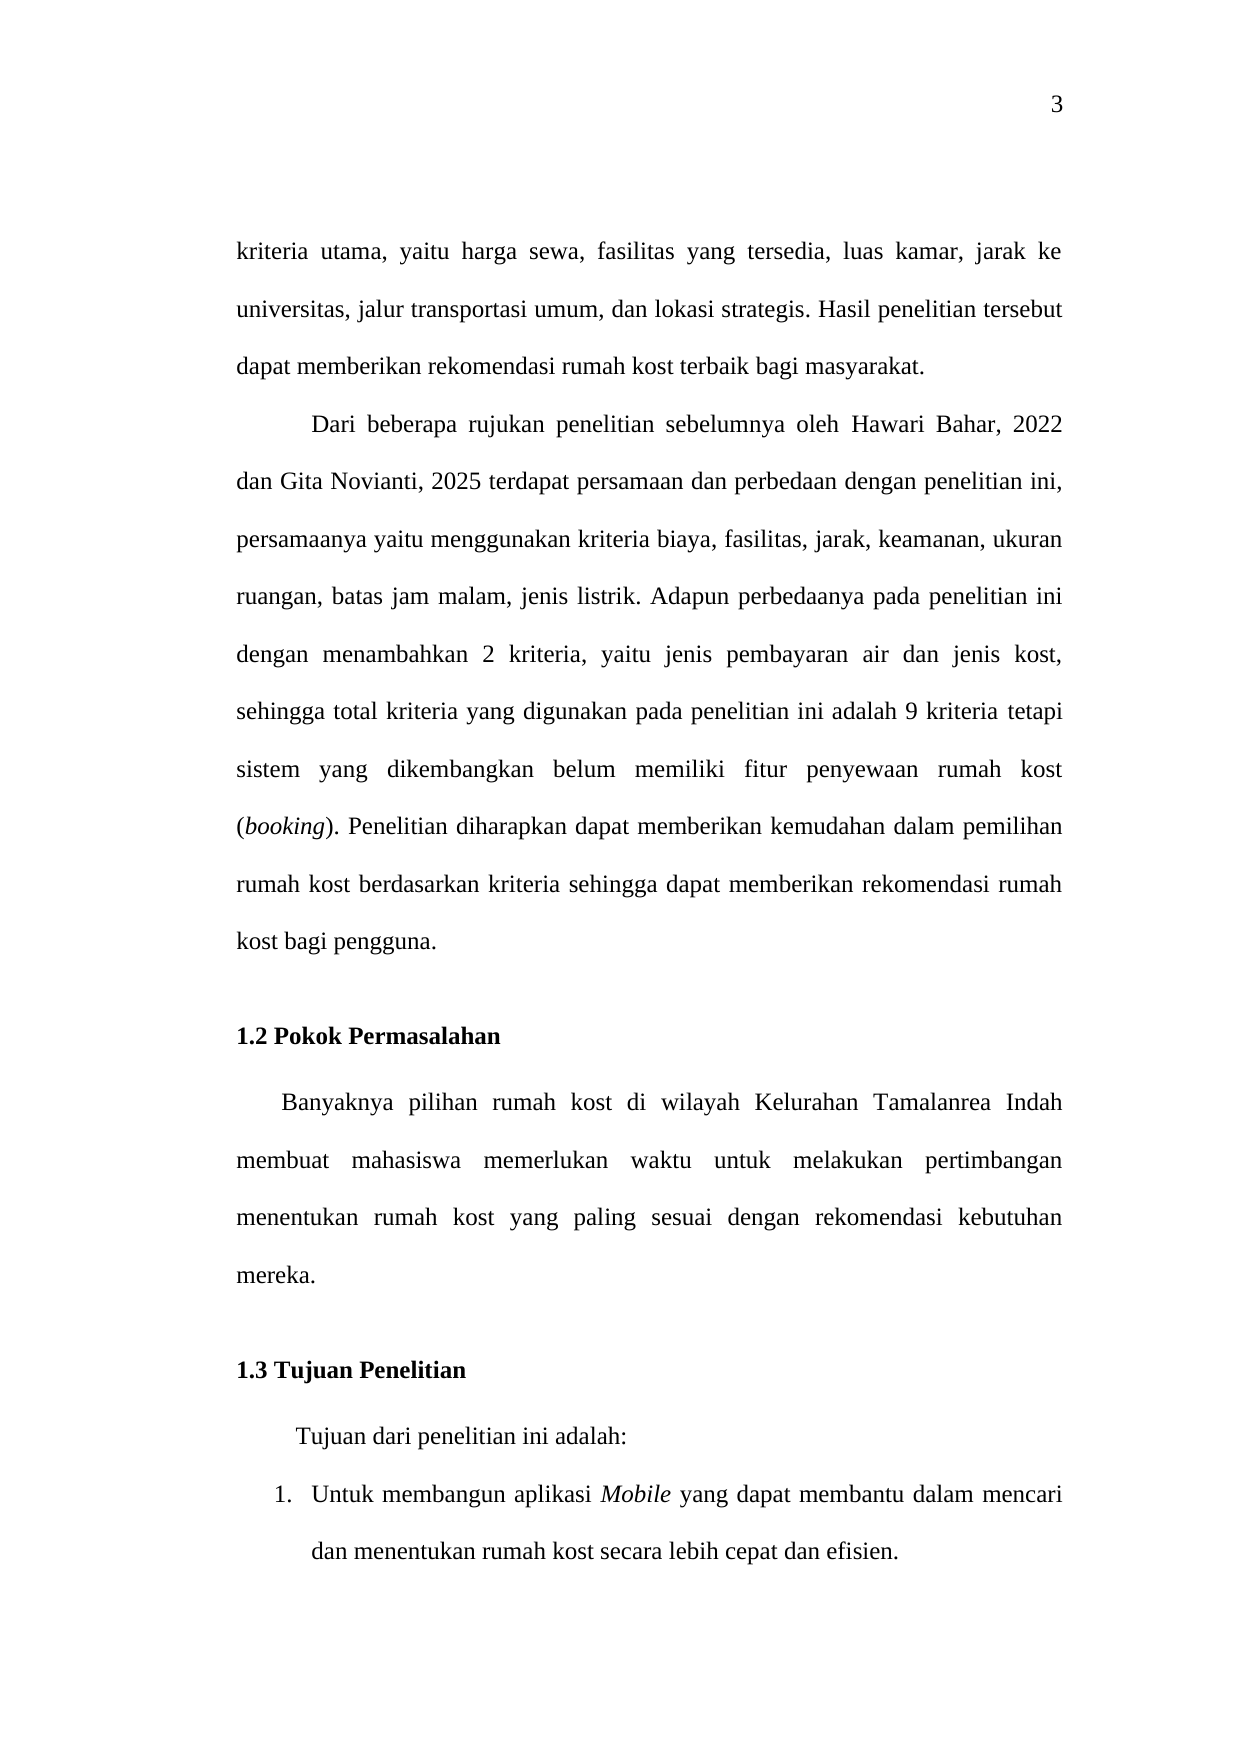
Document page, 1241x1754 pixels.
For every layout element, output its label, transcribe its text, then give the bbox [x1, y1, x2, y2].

subtitle 1.3 Tujuan Penelitian [236, 1355, 1063, 1384]
list Untuk membangun aplikasi Mobile yang dapat membantu dalam mencari dan menentukan rumah kost secara lebih cepat dan efisien. [274, 1479, 1063, 1565]
text Tujuan dari penelitian ini adalah: [236, 1421, 1063, 1450]
text Dari beberapa rujukan penelitian sebelumnya oleh dan terdapat persamaan dan perbedaan dengan penelitian ini, persamaanya yaitu menggunakan kriteria biaya, fasilitas, jarak, keamanan, ukuran ruangan, batas jam malam, jenis listrik. Adapun perbedaanya pada penelitian ini dengan menambahkan 2 kriteria, yaitu jenis pembayaran air dan jenis kost, sehingga total kriteria yang digunakan pada penelitian ini adalah 9 kriteria tetapi sistem yang dikembangkan belum memiliki fitur penyewaan rumah kost (booking). Penelitian diharapkan dapat memberikan kemudahan dalam pemilihan rumah kost berdasarkan kriteria sehingga dapat memberikan rekomendasi rumah kost bagi pengguna. [236, 409, 1063, 955]
subtitle 1.2 Pokok Permasalahan [236, 1021, 1063, 1050]
text Banyaknya pilihan rumah kost di wilayah Kelurahan Tamalanrea Indah membuat mahasiswa memerlukan waktu untuk melakukan pertimbangan menentukan rumah kost yang paling sesuai dengan rekomendasi kebutuhan mereka. [236, 1087, 1063, 1289]
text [236, 236, 1063, 380]
